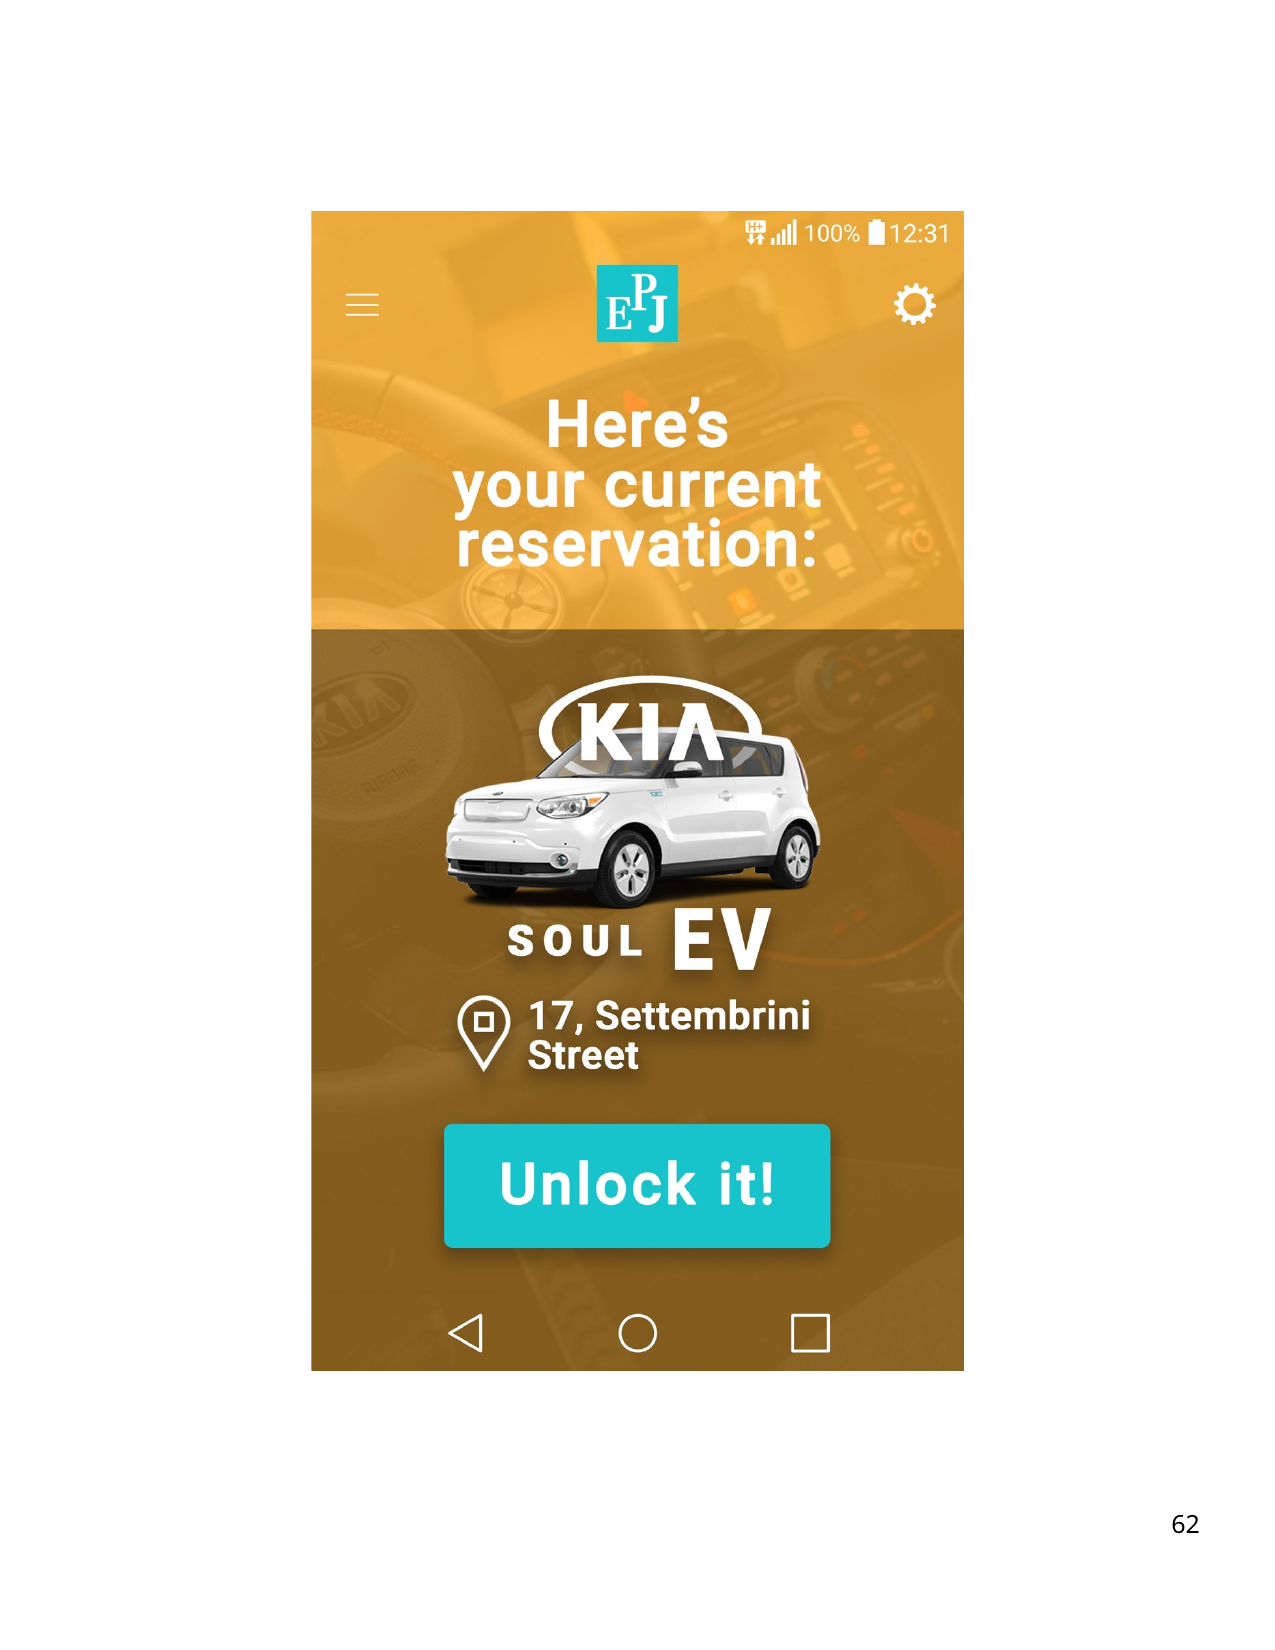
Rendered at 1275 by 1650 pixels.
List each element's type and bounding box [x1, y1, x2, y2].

picture [311, 211, 964, 1371]
